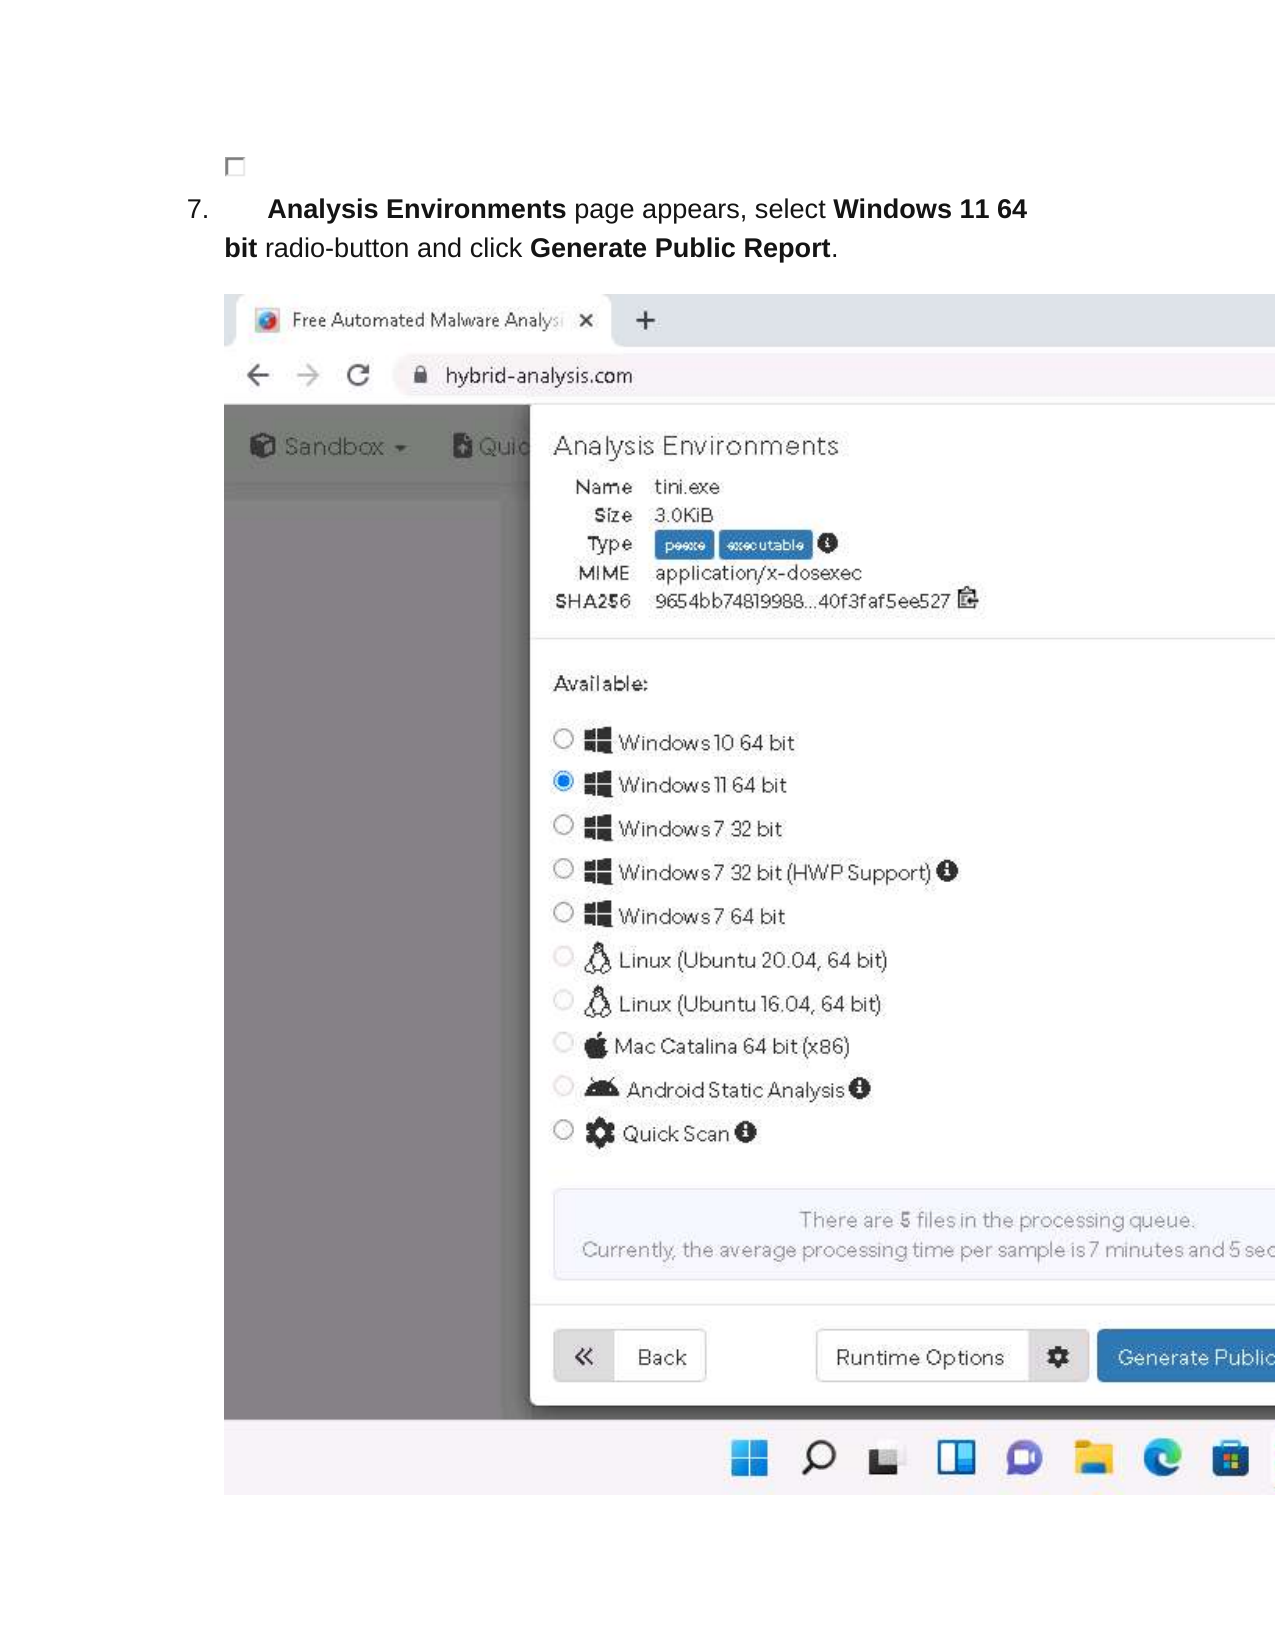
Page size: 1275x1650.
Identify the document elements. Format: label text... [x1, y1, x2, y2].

picture [224, 294, 1275, 1495]
list Analysis Environments page appears, select Windows 11 64 bit radio-button and click Generate Public Report. [187, 150, 1094, 263]
